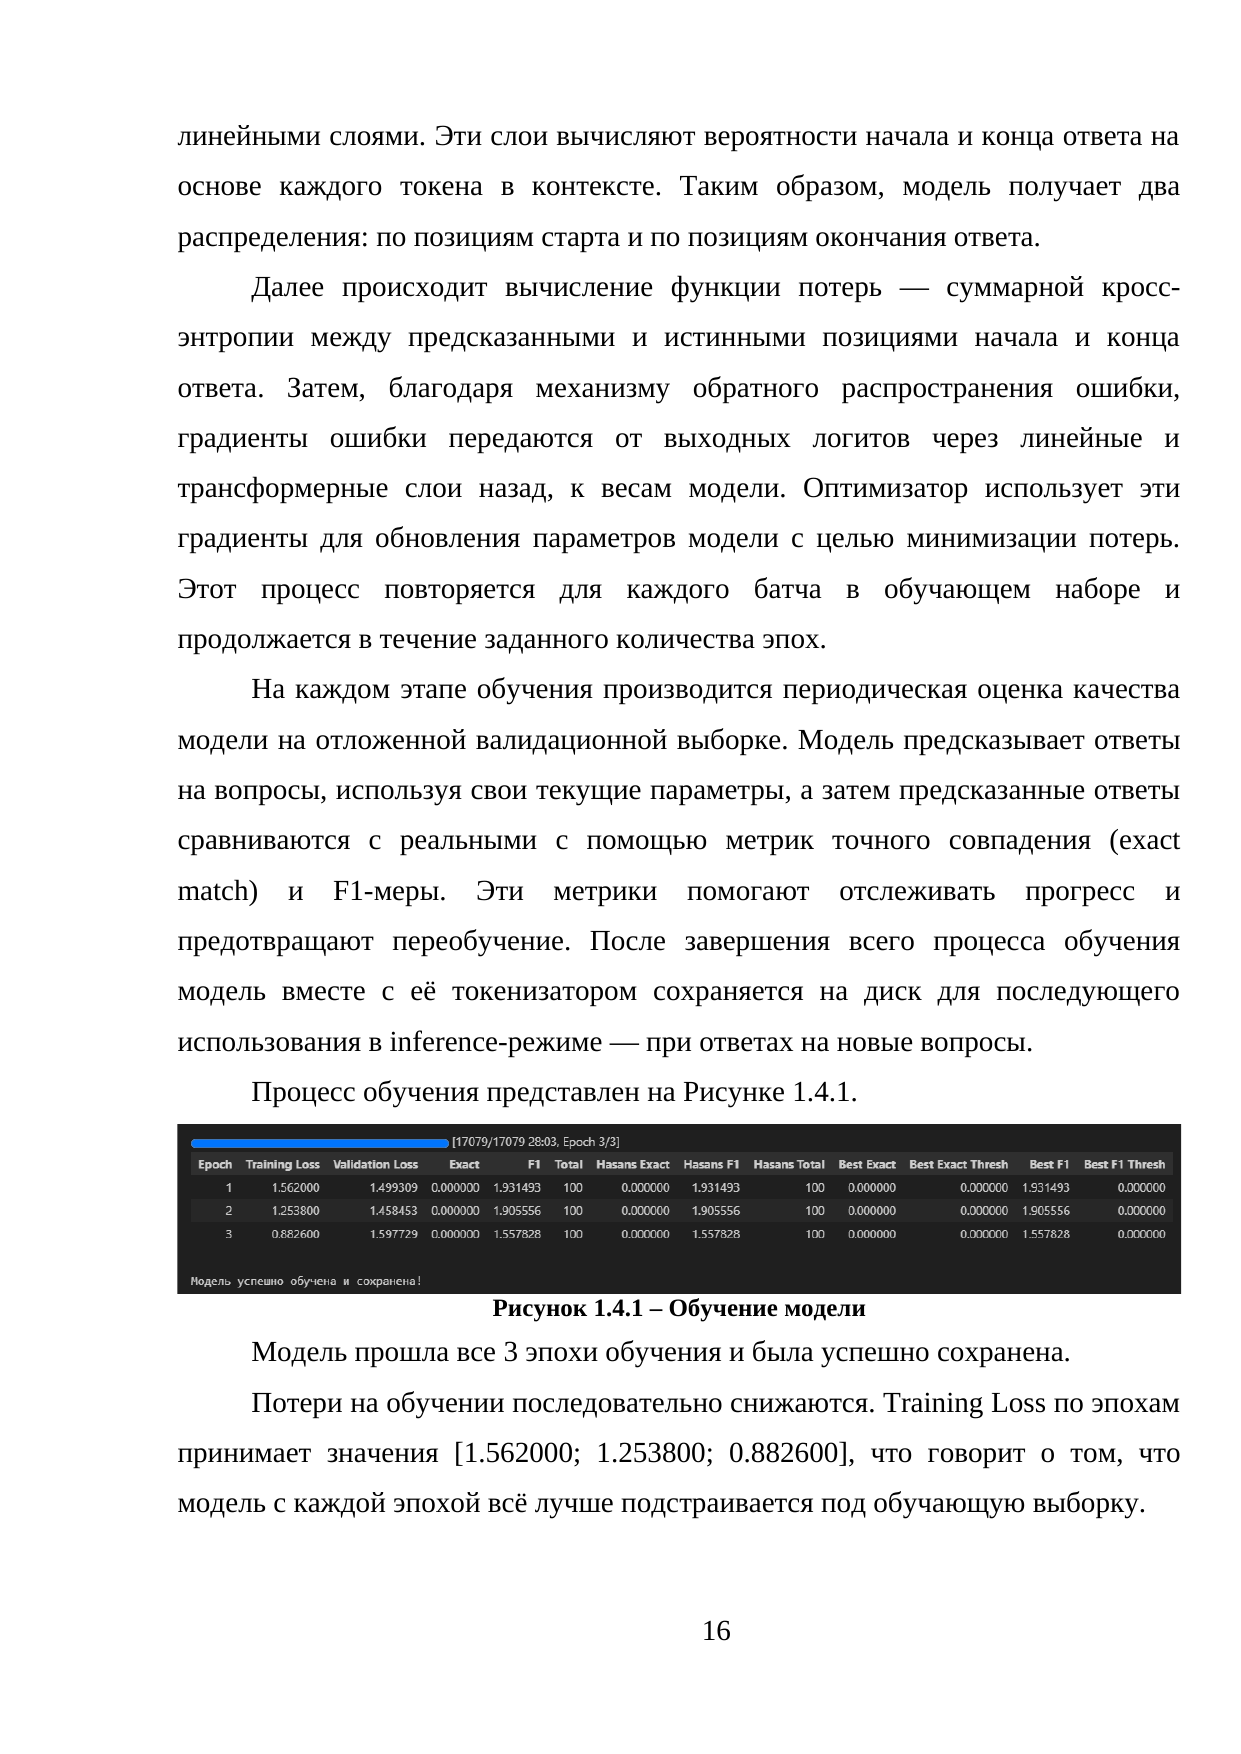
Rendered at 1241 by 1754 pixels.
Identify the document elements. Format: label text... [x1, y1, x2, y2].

text Рисунок 1.4.1 – Обучение модели [177, 1294, 1181, 1322]
text Потери на обучении последовательно снижаются. Training Loss по эпохам принимает значения [1.562000; 1.253800; 0.882600], что говорит о том, что модель с каждой эпохой всё лучше подстраивается под обучающую выборку. [177, 1385, 1181, 1519]
text Процесс обучения представлен на Рисунке 1.4.1. [177, 1074, 1181, 1108]
picture [177, 1124, 1182, 1294]
text Модель прошла все 3 эпохи обучения и была успешно сохранена. [177, 1334, 1181, 1368]
text На каждом этапе обучения производится периодическая оценка качества модели на отложенной валидационной выборке. Модель предсказывает ответы на вопросы, используя свои текущие параметры, а затем предсказанные ответы сравниваются с реальными с помощью метрик точного совпадения (exact match) и F1-меры. Эти метрики помогают отслеживать прогресс и предотвращают переобучение. После завершения всего процесса обучения модель вместе с её токенизатором сохраняется на диск для последующего использования в inference-режиме — при ответах на новые вопросы. [177, 672, 1181, 1057]
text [177, 118, 1181, 252]
text Далее происходит вычисление функции потерь — суммарной кросс-энтропии между предсказанными и истинными позициями начала и конца ответа. Затем, благодаря механизму обратного распространения ошибки, градиенты ошибки передаются от выходных логитов через линейные и трансформерные слои назад, к весам модели. Оптимизатор использует эти градиенты для обновления параметров модели с целью минимизации потерь. Этот процесс повторяется для каждого батча в обучающем наборе и продолжается в течение заданного количества эпох. [177, 269, 1181, 655]
